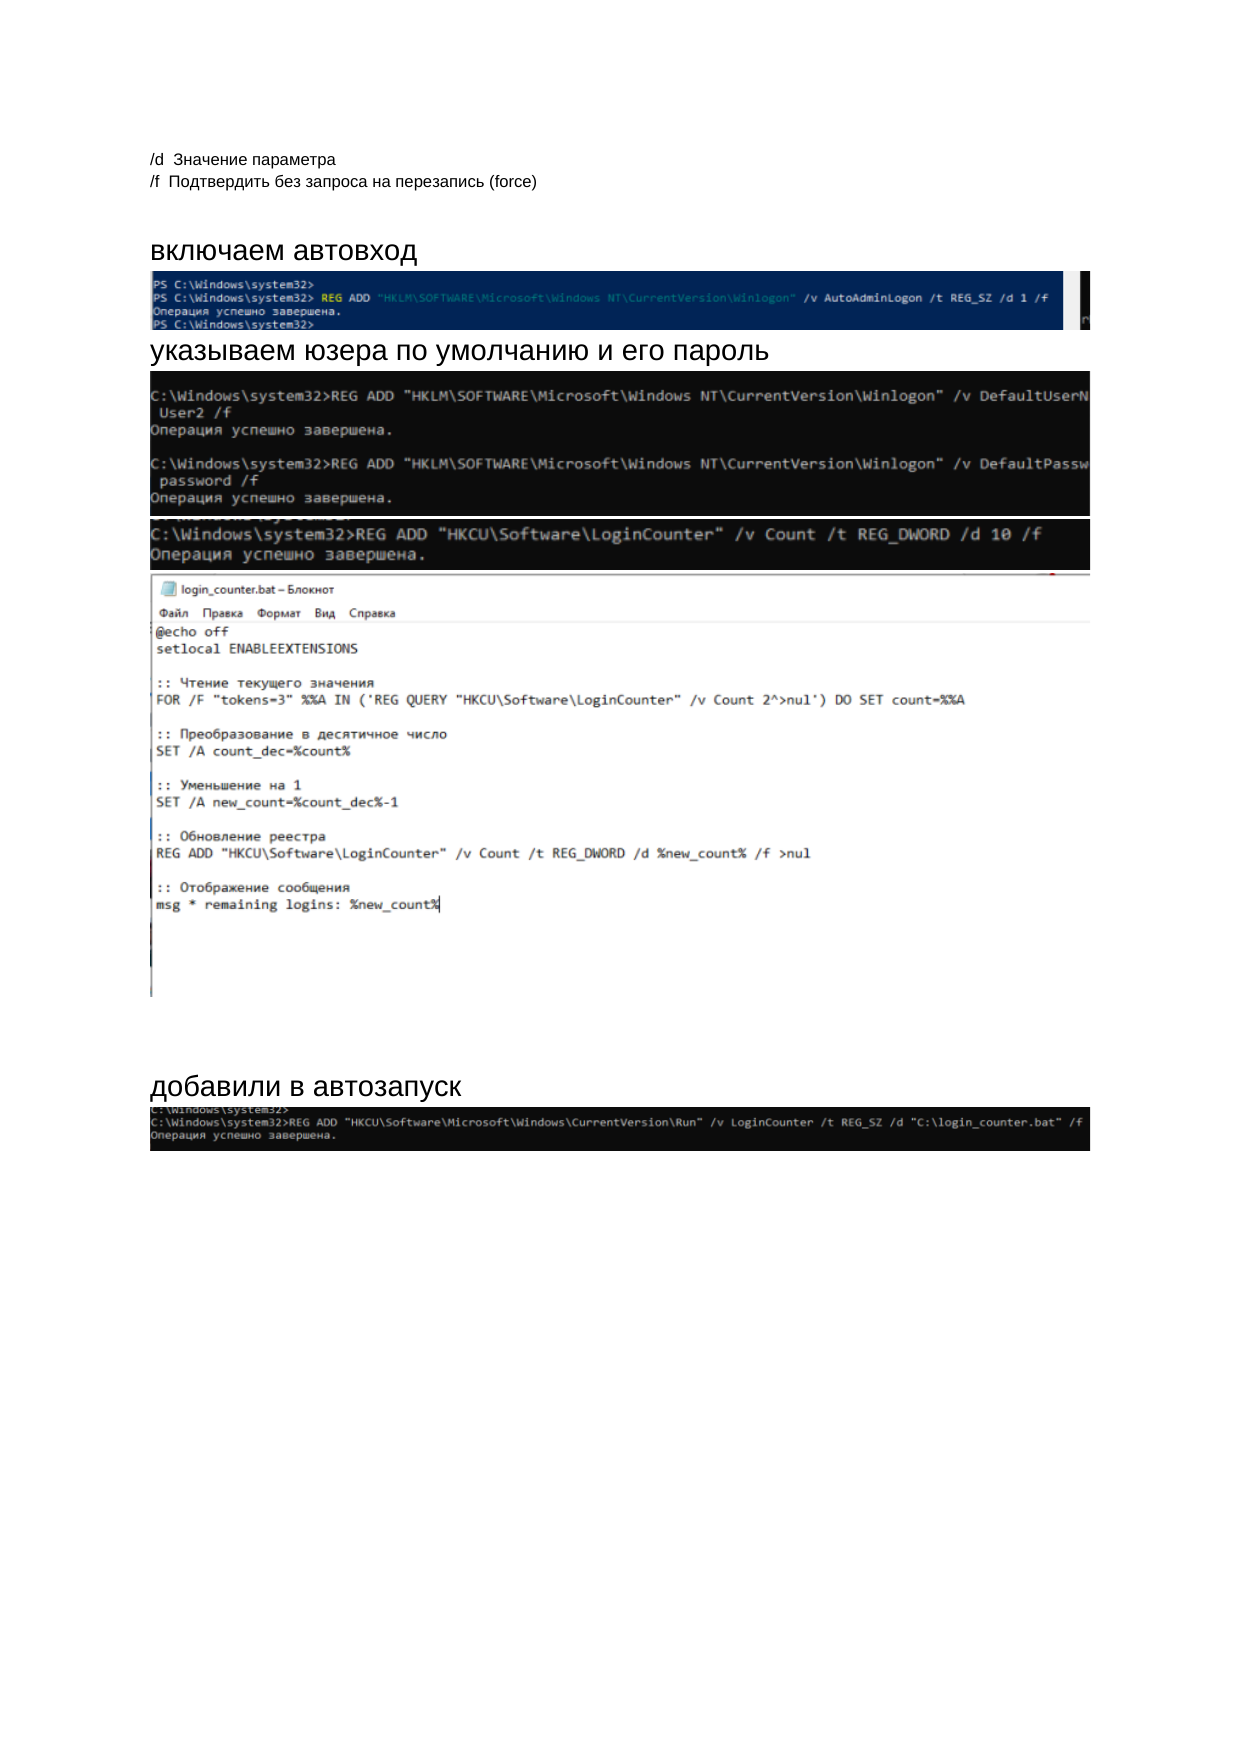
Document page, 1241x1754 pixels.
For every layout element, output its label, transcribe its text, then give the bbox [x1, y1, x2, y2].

picture [150, 519, 1091, 570]
text включаем автовход [150, 232, 1090, 266]
text /f Подтвердить без запроса на перезапись (force) [150, 172, 1090, 191]
picture [150, 271, 1091, 330]
text добавили в автозапуск [150, 1069, 1090, 1102]
text указываем юзера по умолчанию и его пароль [150, 333, 1090, 367]
picture [150, 371, 1091, 516]
picture [150, 573, 1091, 997]
text /d Значение параметра [150, 150, 1090, 169]
picture [150, 1107, 1091, 1151]
